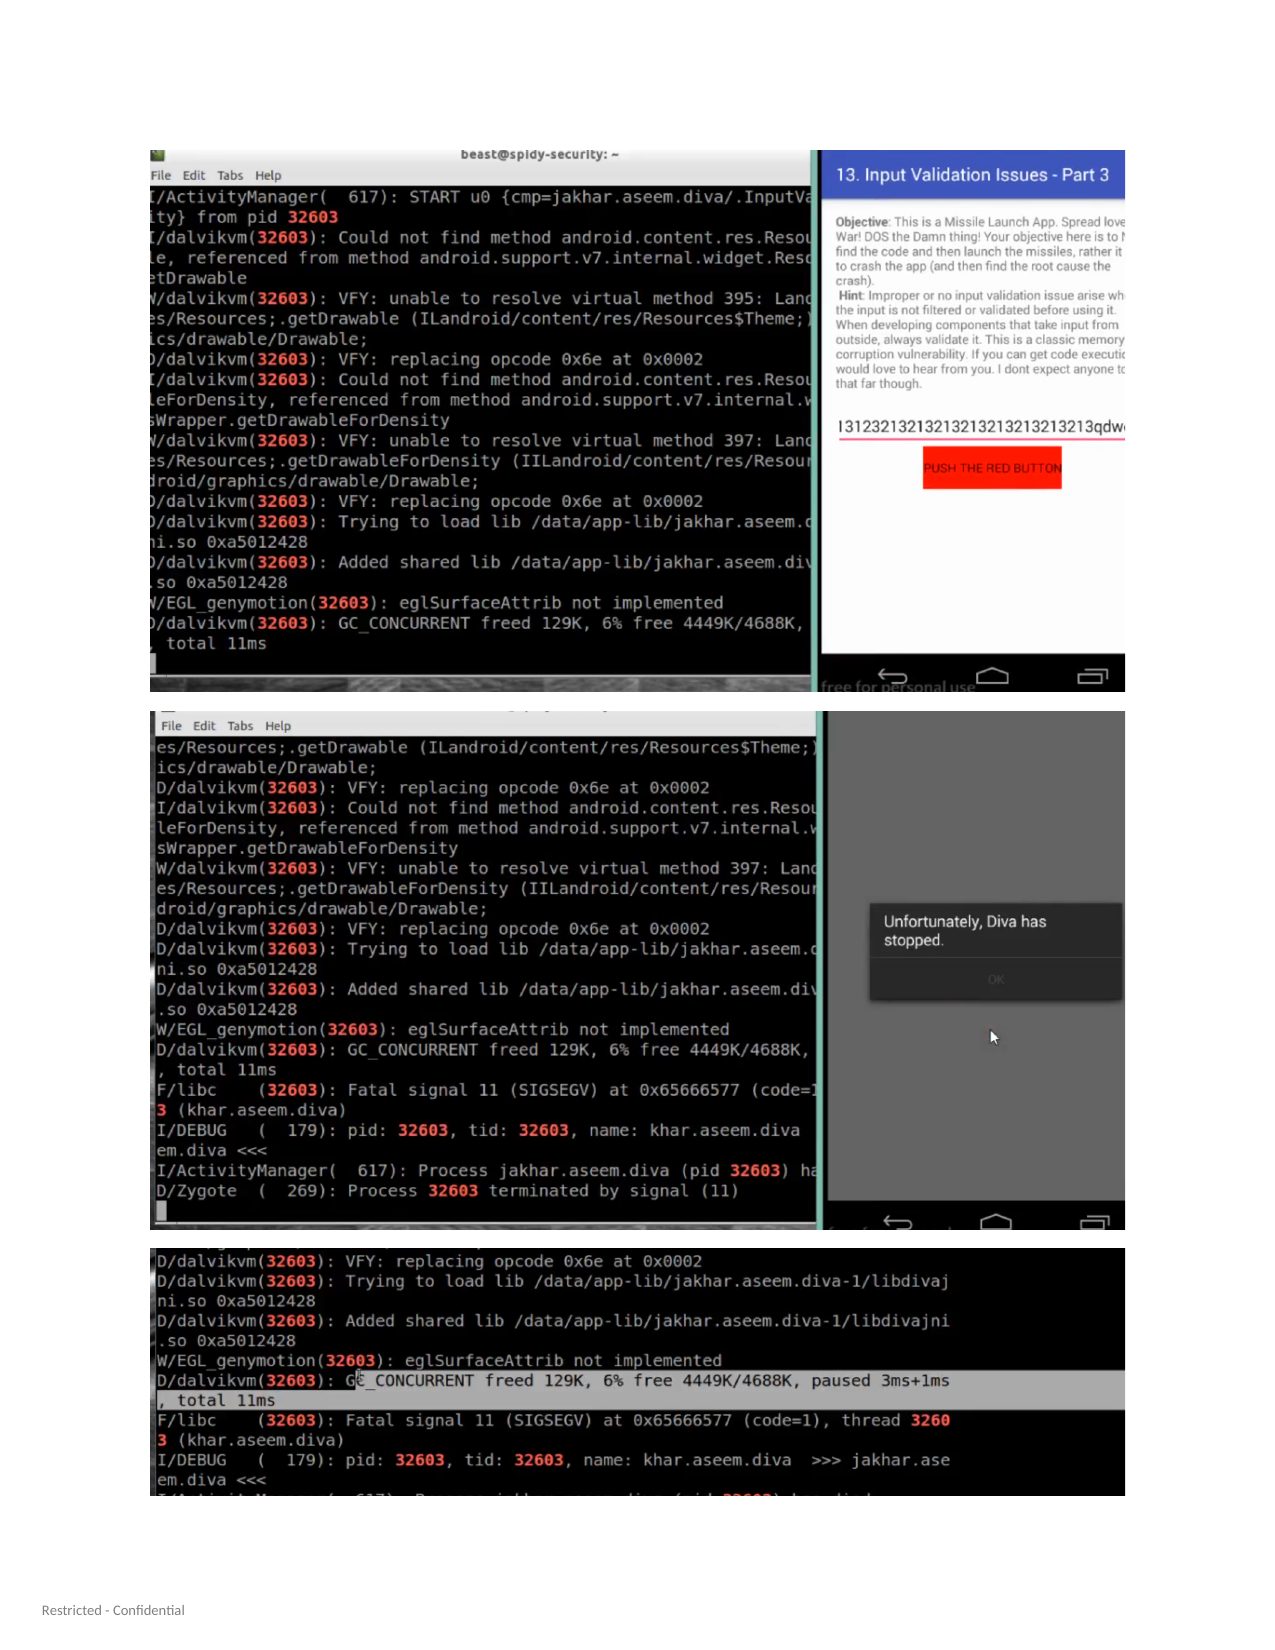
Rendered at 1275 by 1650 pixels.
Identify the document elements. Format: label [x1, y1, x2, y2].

picture [150, 1248, 1125, 1496]
picture [150, 150, 1125, 692]
picture [150, 711, 1125, 1230]
